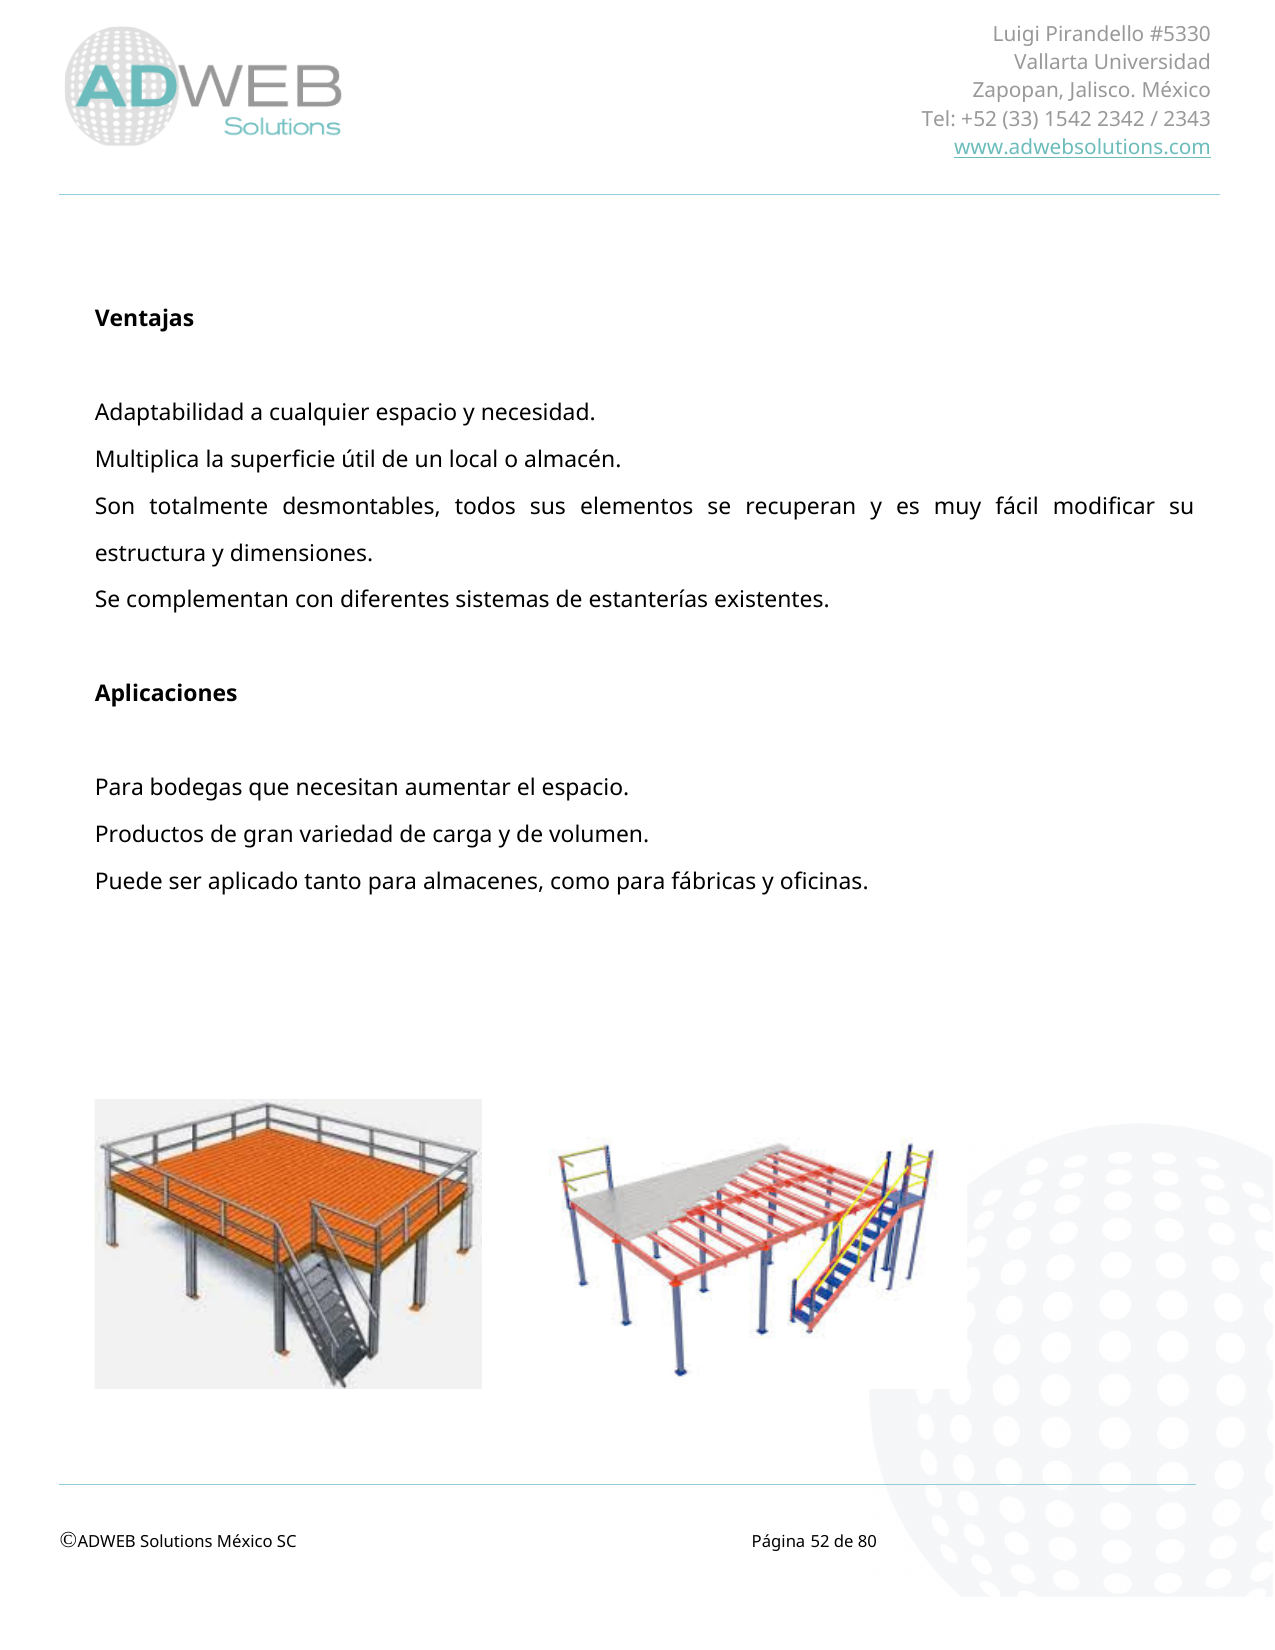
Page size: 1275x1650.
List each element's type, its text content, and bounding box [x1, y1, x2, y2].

text Adaptabilidad a cualquier espacio y necesidad. [94, 396, 1196, 427]
picture [64, 26, 348, 145]
text Son totalmente desmontables, todos sus elementos se recuperan y es muy fácil modificar su estructura y dimensiones. [94, 490, 1196, 568]
picture [94, 1099, 482, 1389]
text Productos de gran variedad de carga y de volumen. [94, 818, 1196, 849]
text Para bodegas que necesitan aumentar el espacio. [94, 771, 1196, 802]
text Multiplica la superficie útil de un local o almacén. [94, 443, 1196, 474]
text Aplicaciones [94, 677, 1196, 708]
text Puede ser aplicado tanto para almacenes, como para fábricas y oficinas. [94, 865, 1196, 896]
picture [500, 1123, 1273, 1597]
text Se complementan con diferentes sistemas de estanterías existentes. [94, 583, 1196, 615]
text Ventajas [94, 302, 1196, 333]
